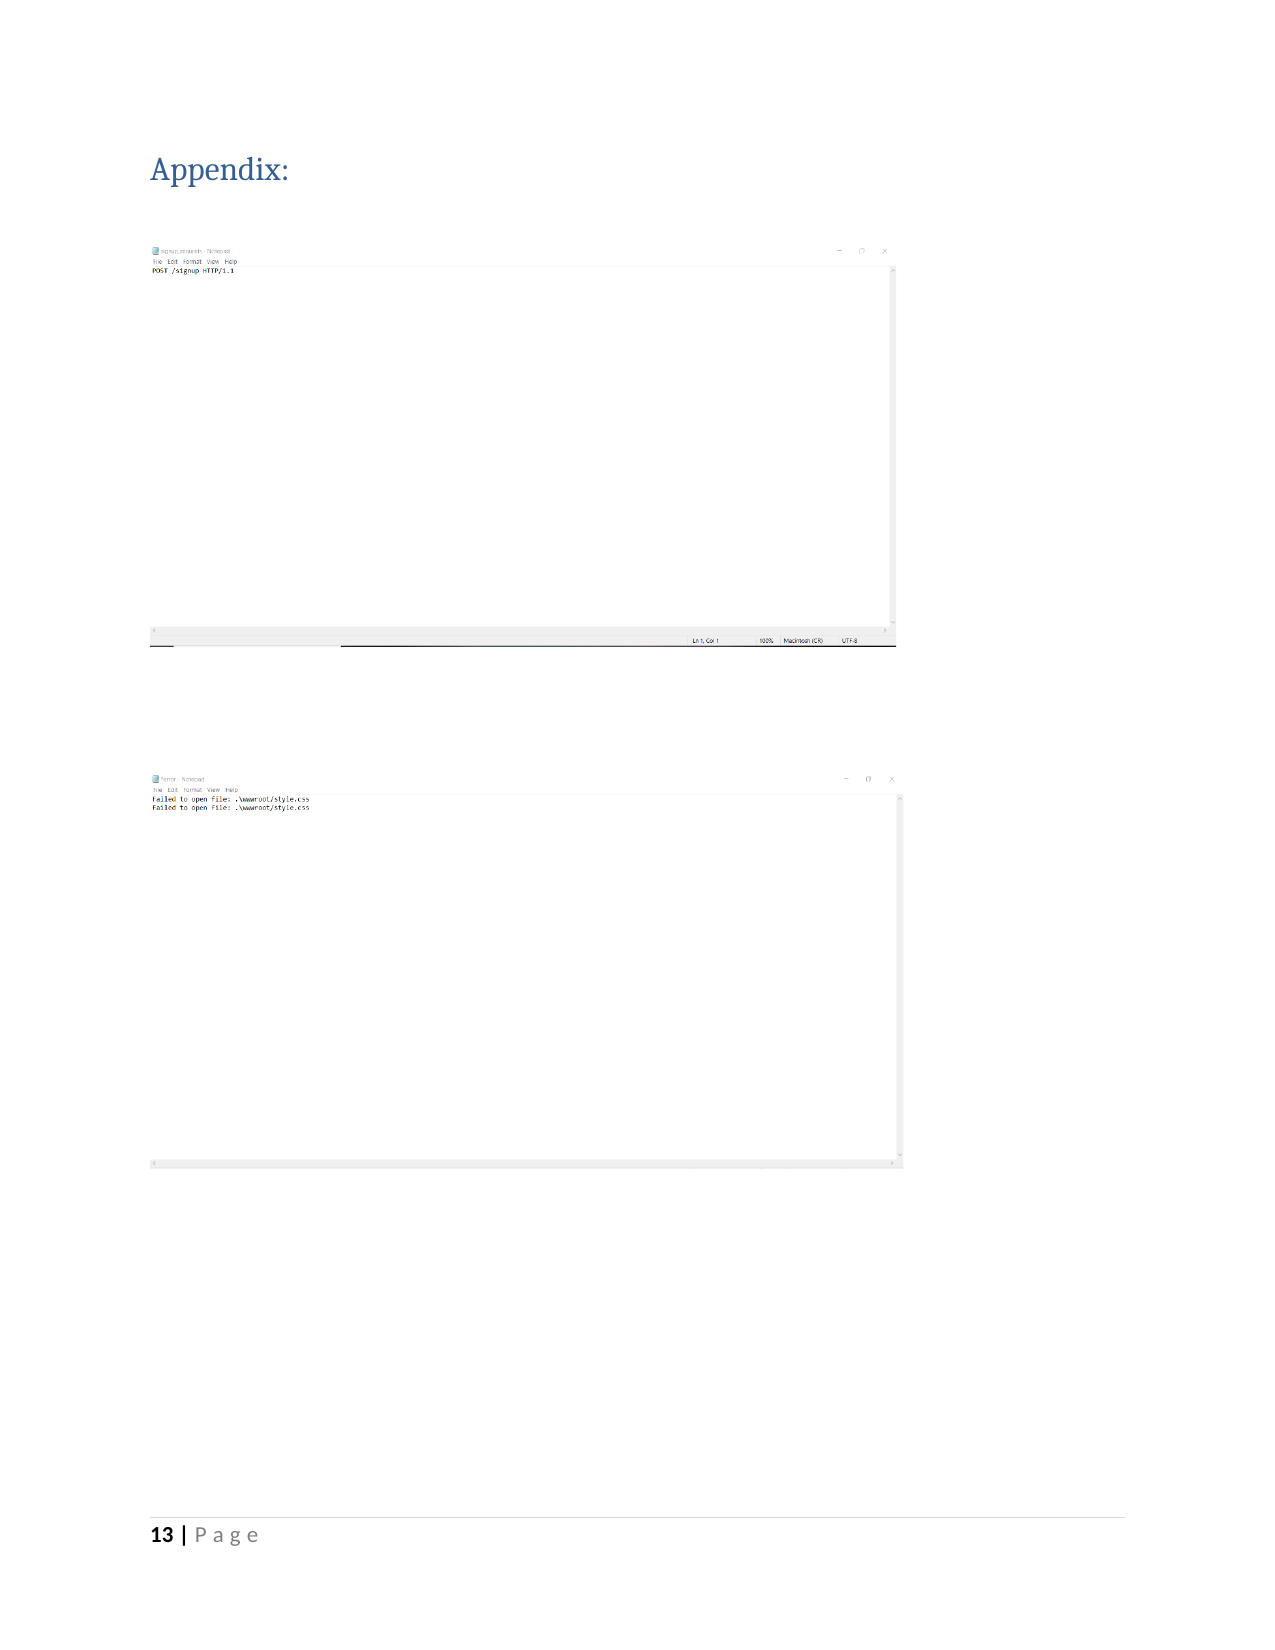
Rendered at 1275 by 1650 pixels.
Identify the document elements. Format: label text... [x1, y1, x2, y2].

picture [150, 245, 897, 647]
subtitle Appendix: [150, 150, 1125, 188]
picture [150, 773, 904, 1169]
